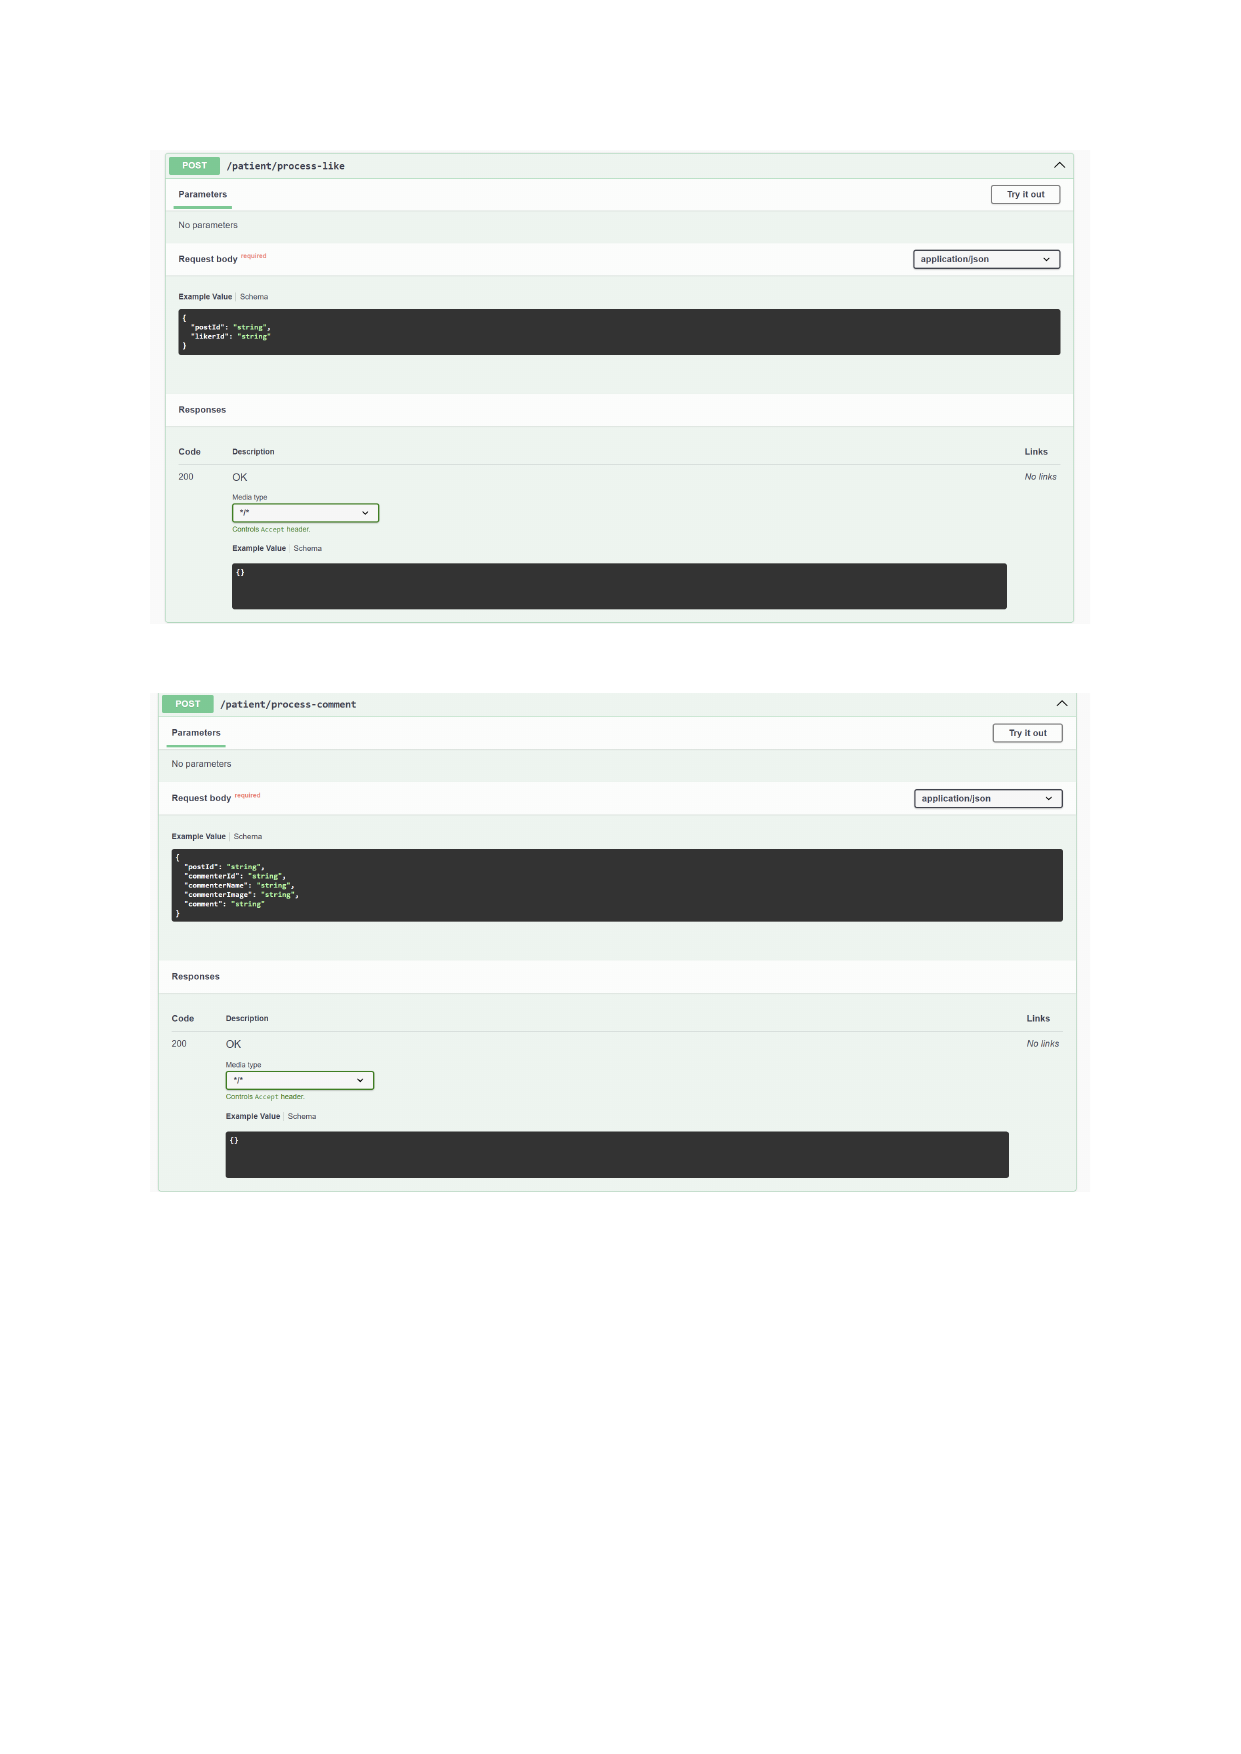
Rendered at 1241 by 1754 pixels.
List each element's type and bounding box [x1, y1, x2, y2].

picture [150, 693, 1091, 1192]
picture [150, 150, 1091, 624]
